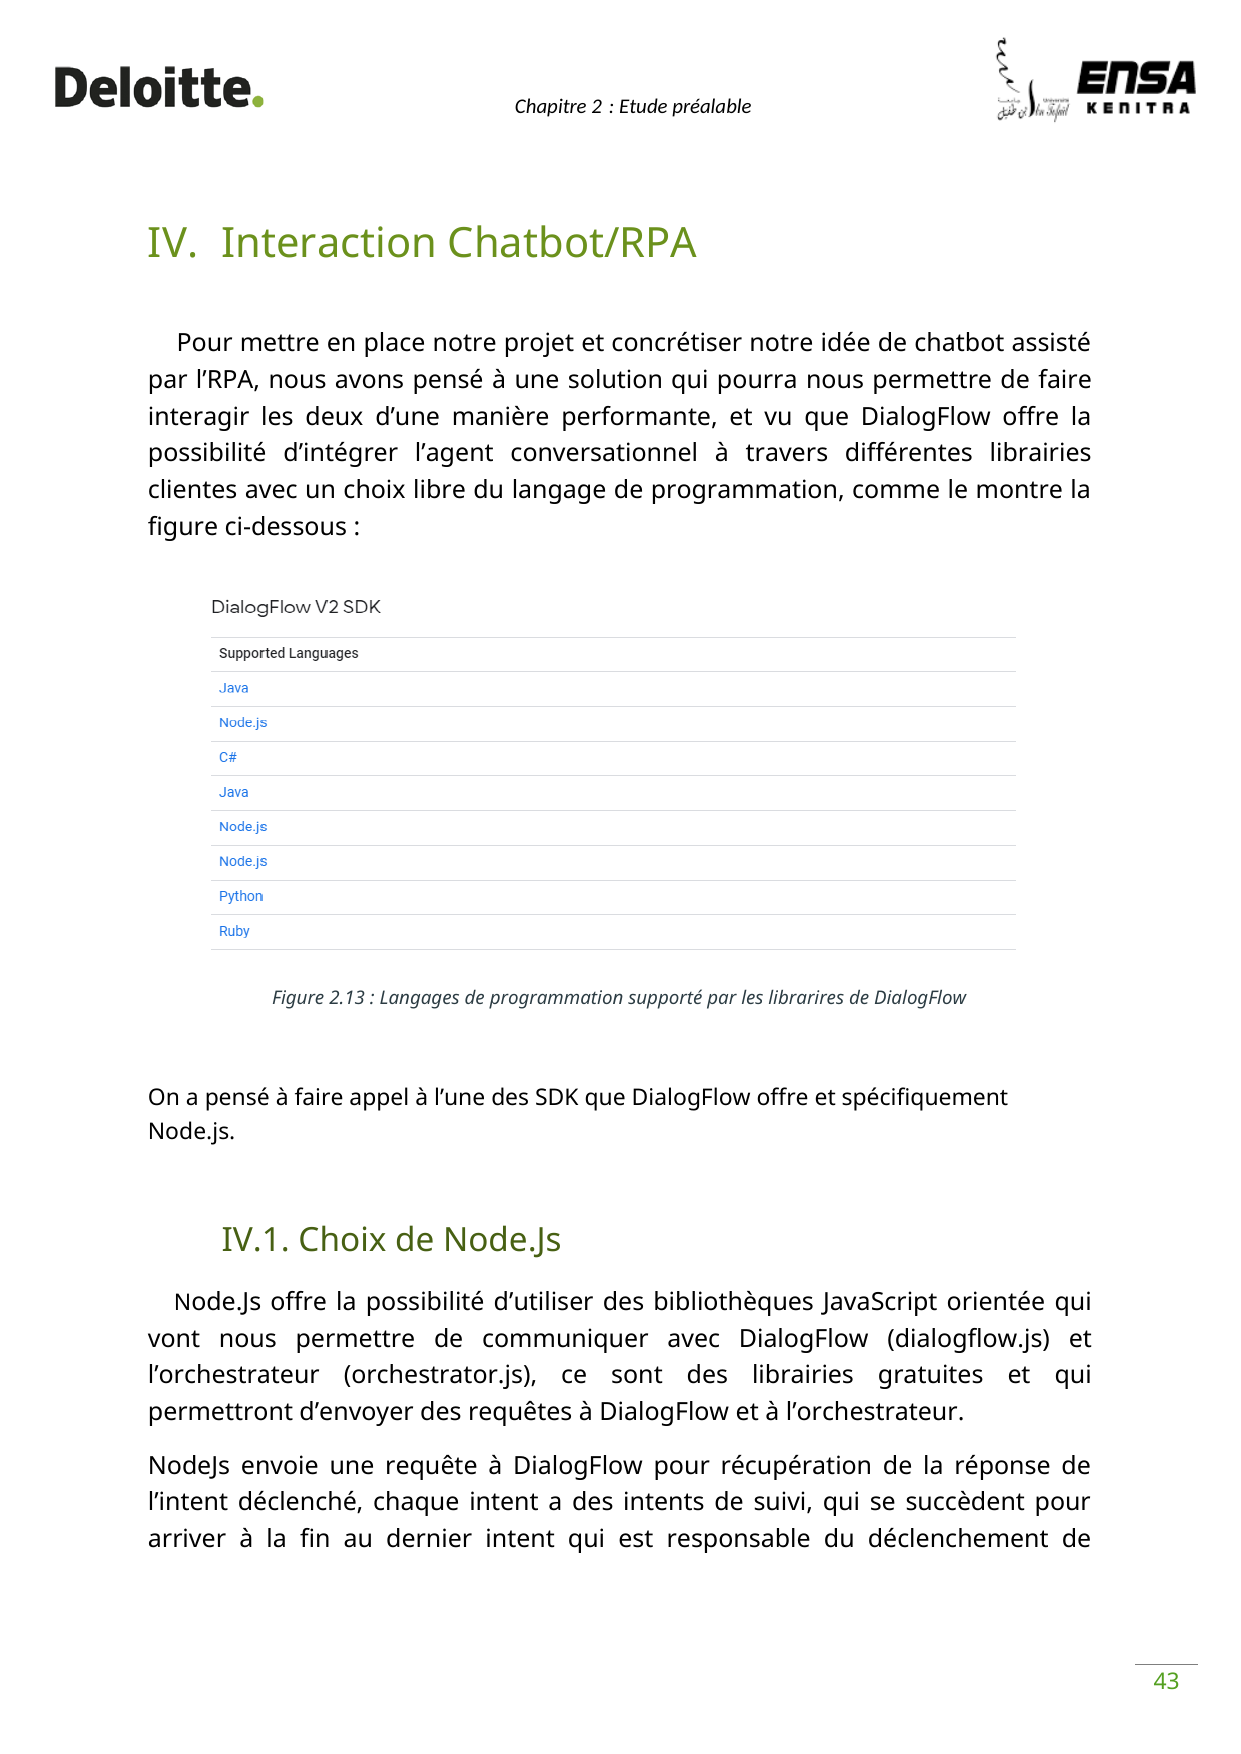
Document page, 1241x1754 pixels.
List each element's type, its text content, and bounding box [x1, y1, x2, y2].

picture [198, 584, 1042, 965]
text Node.Js offre la possibilité d’utiliser des bibliothèques JavaScript orientée qui vont nous permettre de communiquer avec DialogFlow (dialogflow.js) et l’orchestrateur (orchestrator.js), ce sont des librairies gratuites et qui permettront d’envoyer des requêtes à DialogFlow et à l’orchestrateur. [148, 1283, 1093, 1428]
title IV.1. Choix de Node.Js [148, 1215, 1093, 1261]
picture [46, 53, 273, 147]
text Pour mettre en place notre projet et concrétiser notre idée de chatbot assisté par l’RPA, nous avons pensé à une solution qui pourra nous permettre de faire interagir les deux d’une manière performante, et vu que DialogFlow offre la possibilité d’intégrer l’agent conversationnel à travers différentes librairies clientes avec un choix libre du langage de programmation, comme le montre la figure ci-dessous : [148, 324, 1093, 542]
text On a pensé à faire appel à l’une des SDK que DialogFlow offre et spécifiquement Node.js. [148, 1081, 1093, 1146]
title IV. Interaction Chatbot/RPA [148, 213, 1093, 270]
picture [947, 24, 1241, 139]
